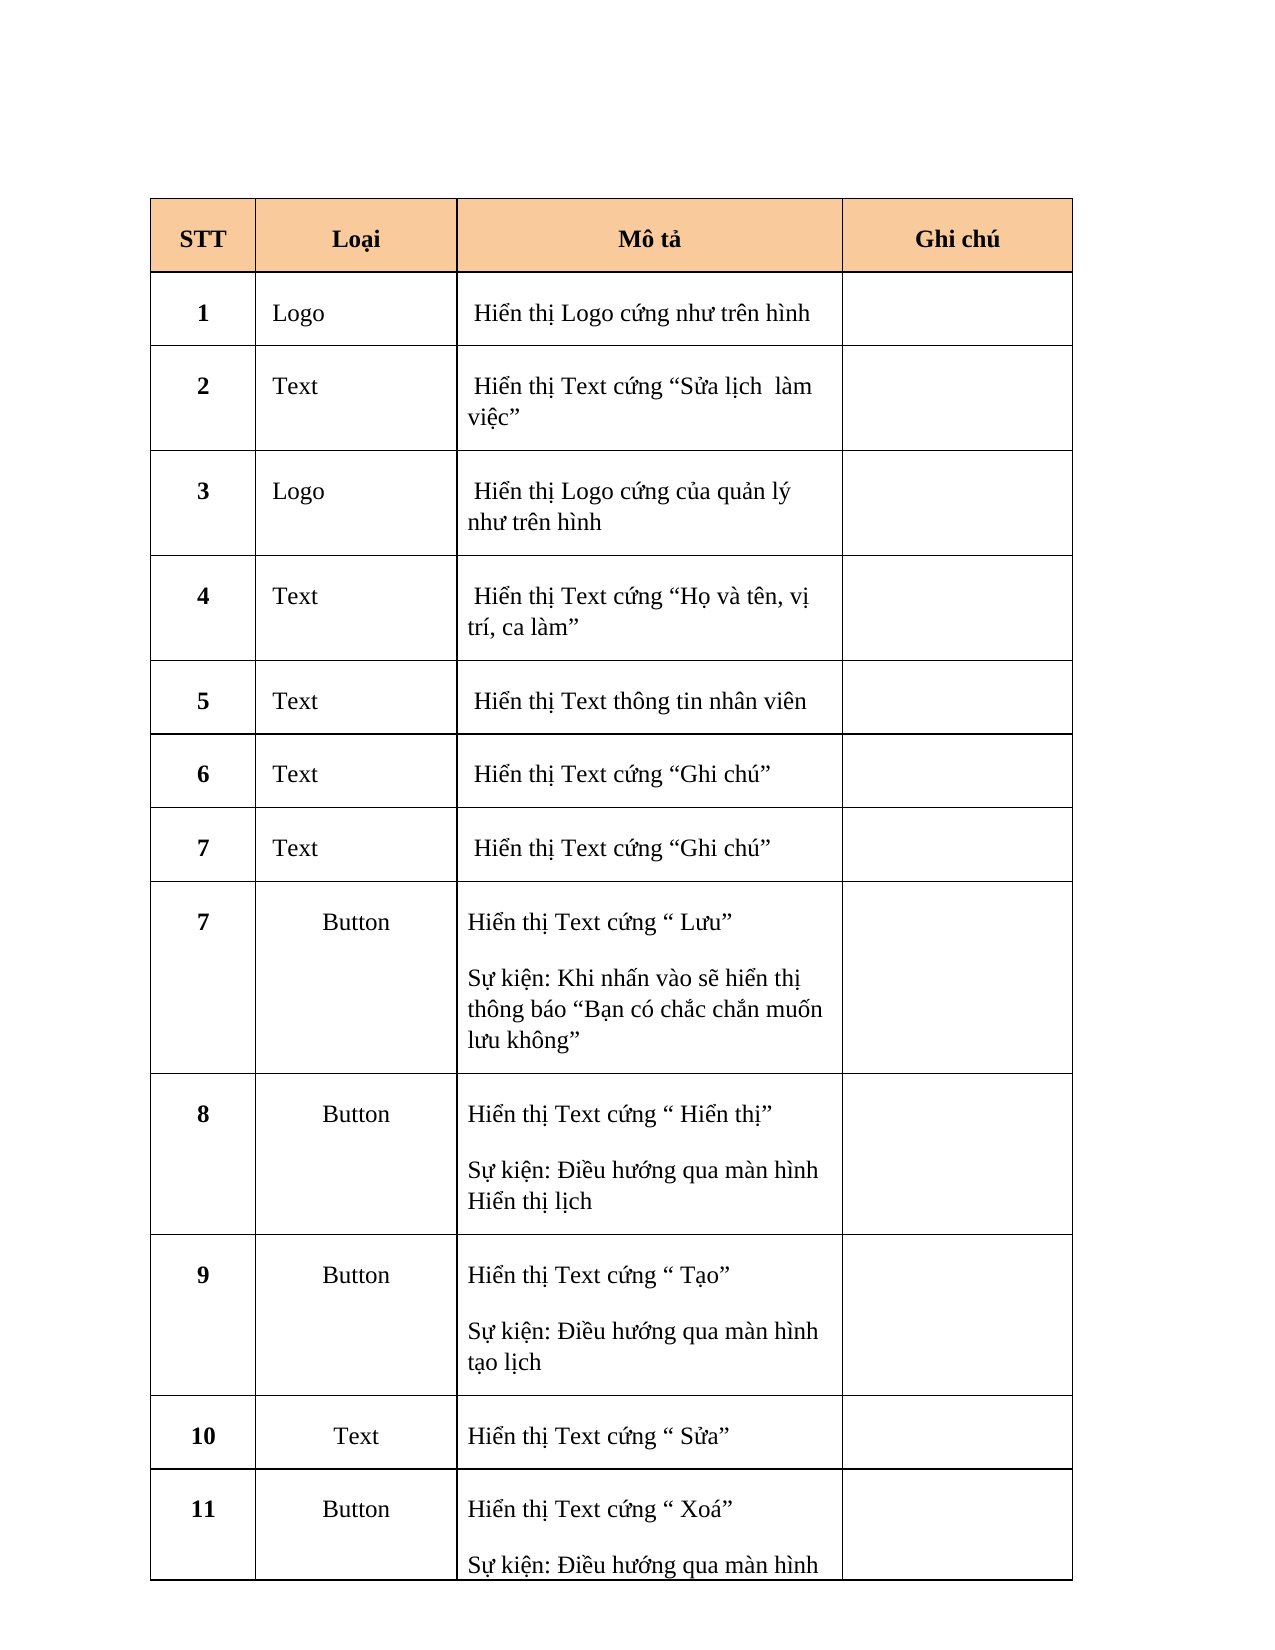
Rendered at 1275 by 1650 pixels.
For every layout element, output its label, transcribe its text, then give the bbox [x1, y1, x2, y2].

table_cell [843, 1396, 1072, 1468]
table_cell Button [256, 1235, 456, 1394]
table_cell 11 [151, 1470, 255, 1579]
table_cell [843, 1235, 1072, 1394]
table_cell [843, 346, 1072, 450]
table_cell Text [256, 808, 456, 881]
table_cell Text [256, 1396, 456, 1468]
table_header Mô tả [458, 199, 842, 271]
table_cell Hiển thị Text thông tin nhân viên [458, 661, 842, 733]
table_cell 2 [151, 346, 255, 450]
table_cell [843, 661, 1072, 733]
table_cell Hiển thị Text cứng “Họ và tên, vị trí, ca làm” [458, 556, 842, 659]
table_cell Logo [256, 451, 456, 555]
table_cell Button [256, 1470, 456, 1579]
table_cell Logo [256, 273, 456, 345]
table_cell Hiển thị Text cứng “Ghi chú” [458, 808, 842, 881]
table_cell Hiển thị Text cứng “ Hiển thị” Sự kiện: Điều hướng qua màn hình Hiển thị lịch [458, 1074, 842, 1234]
table_cell Hiển thị Logo cứng của quản lý như trên hình [458, 451, 842, 555]
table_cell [458, 1470, 842, 1579]
table_header Ghi chú [843, 199, 1072, 271]
table_cell 10 [151, 1396, 255, 1468]
table_cell Button [256, 882, 456, 1073]
table_cell Text [256, 735, 456, 807]
table_cell 9 [151, 1235, 255, 1394]
table_cell [843, 273, 1072, 345]
table_cell Text [256, 661, 456, 733]
table_cell 5 [151, 661, 255, 733]
table_cell [843, 735, 1072, 807]
table_cell Hiển thị Text cứng “Sửa lịch làm việc” [458, 346, 842, 450]
table_cell 4 [151, 556, 255, 659]
table_header Loại [256, 199, 456, 271]
table_header STT [151, 199, 255, 271]
table_cell [843, 1074, 1072, 1234]
table_cell Hiển thị Text cứng “ Tạo” Sự kiện: Điều hướng qua màn hình tạo lịch [458, 1235, 842, 1394]
table_cell [843, 1470, 1072, 1579]
table_cell 7 [151, 882, 255, 1073]
table_cell [843, 808, 1072, 881]
table_cell [843, 882, 1072, 1073]
table_cell 8 [151, 1074, 255, 1234]
table_cell [843, 556, 1072, 659]
table_cell Button [256, 1074, 456, 1234]
table_cell 6 [151, 735, 255, 807]
table_cell 7 [151, 808, 255, 881]
table_cell Hiển thị Text cứng “Ghi chú” [458, 735, 842, 807]
table_cell 3 [151, 451, 255, 555]
table_cell 1 [151, 273, 255, 345]
table_cell Text [256, 556, 456, 659]
table_cell Hiển thị Text cứng “ Lưu” Sự kiện: Khi nhấn vào sẽ hiển thị thông báo “Bạn có chắc chắn muốn lưu không” [458, 882, 842, 1073]
table_cell Hiển thị Logo cứng như trên hình [458, 273, 842, 345]
table_cell Hiển thị Text cứng “ Sửa” [458, 1396, 842, 1468]
table_cell [843, 451, 1072, 555]
table_cell Text [256, 346, 456, 450]
